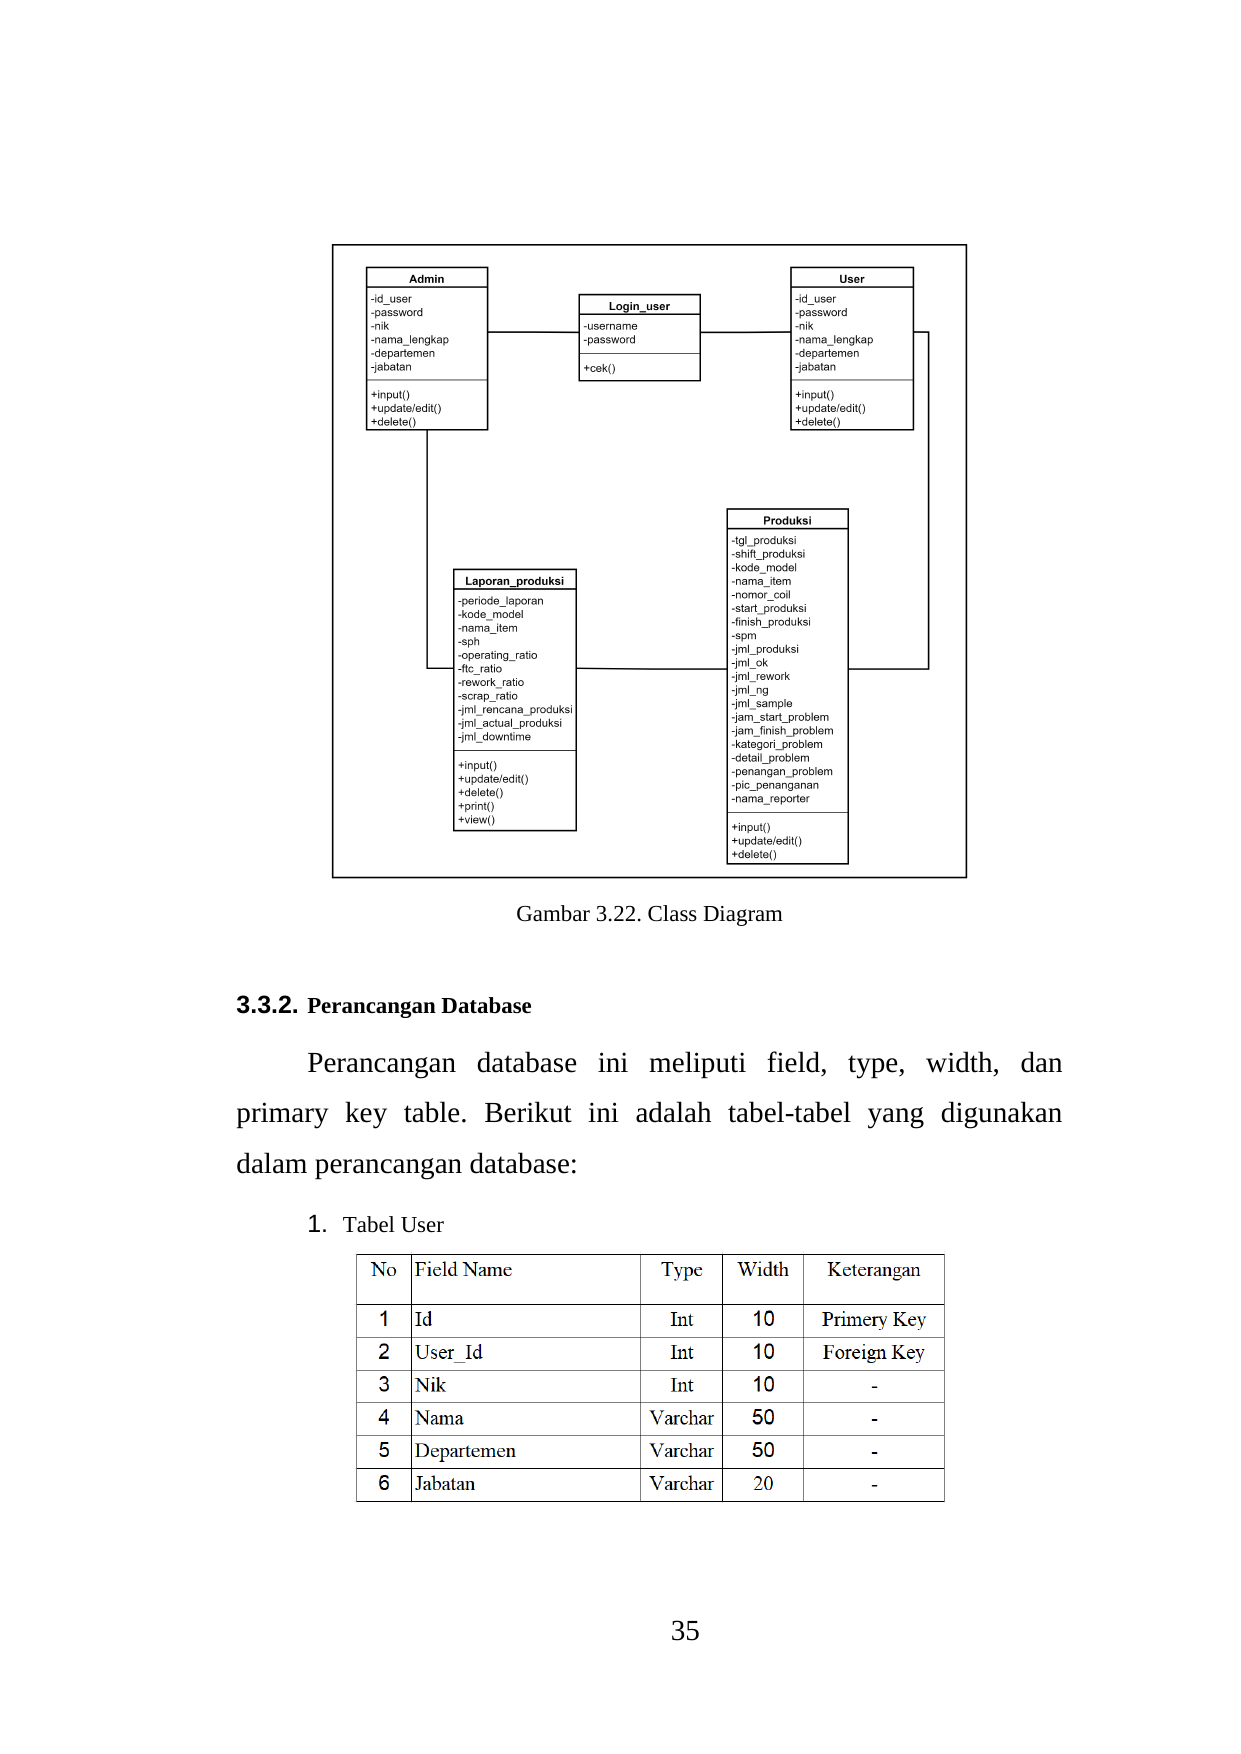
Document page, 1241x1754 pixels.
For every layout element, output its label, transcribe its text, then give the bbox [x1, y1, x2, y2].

picture [354, 1251, 945, 1503]
subtitle Perancangan Database [236, 990, 1063, 1018]
subtitle Tabel User [307, 1209, 1063, 1237]
text Gambar 3.22. Class Diagram [236, 900, 1063, 927]
picture [325, 236, 975, 886]
text Perancangan database ini meliputi field, type, width, dan primary key table. Berikut ini adalah tabel-tabel yang digunakan dalam perancangan database: [236, 1045, 1063, 1179]
